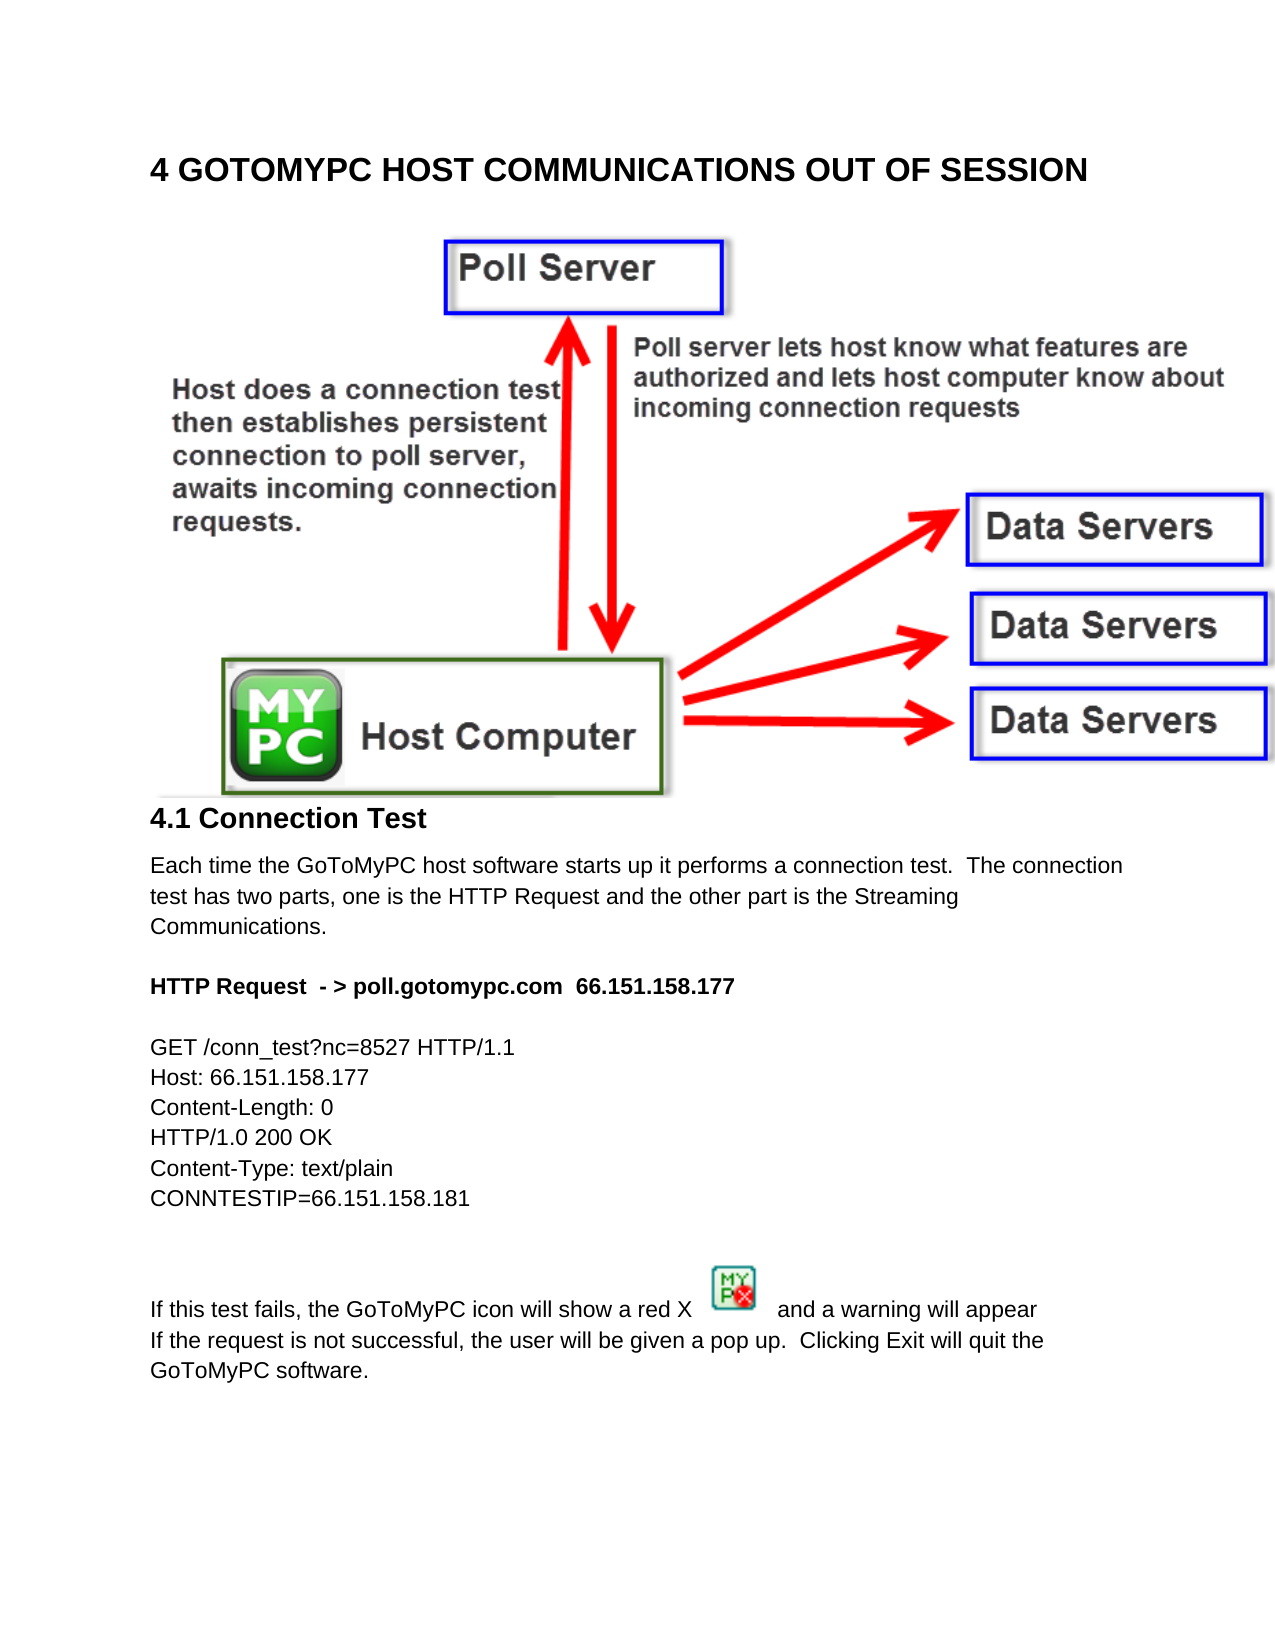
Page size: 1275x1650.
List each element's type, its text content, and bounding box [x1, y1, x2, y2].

picture [698, 1247, 771, 1318]
text GET /conn_test?nc=8527 HTTP/1.1 Host: 66.151.158.177 Content-Length: 0 HTTP/1.0 200 OK Content-Type: text/plain CONNTESTIP=66.151.158.181 [150, 1034, 1125, 1243]
subtitle 4 GoToMyPC Host Communications out of session [150, 150, 1125, 188]
text 4.1 Connection Test [150, 801, 1125, 835]
text If this test fails, the GoToMyPC icon will show a red X and a warning will appear [150, 1247, 1125, 1323]
picture [150, 227, 1275, 798]
text HTTP Request - > poll.gotomypc.com 66.151.158.177 [150, 973, 1125, 1000]
text Each time the GoToMyPC host software starts up it performs a connection test. The connection test has two parts, one is the HTTP Request and the other part is the Streaming Communications. [150, 852, 1125, 939]
text If the request is not successful, the user will be given a pop up. Clicking Exit will quit the GoToMyPC software. [150, 1327, 1125, 1383]
